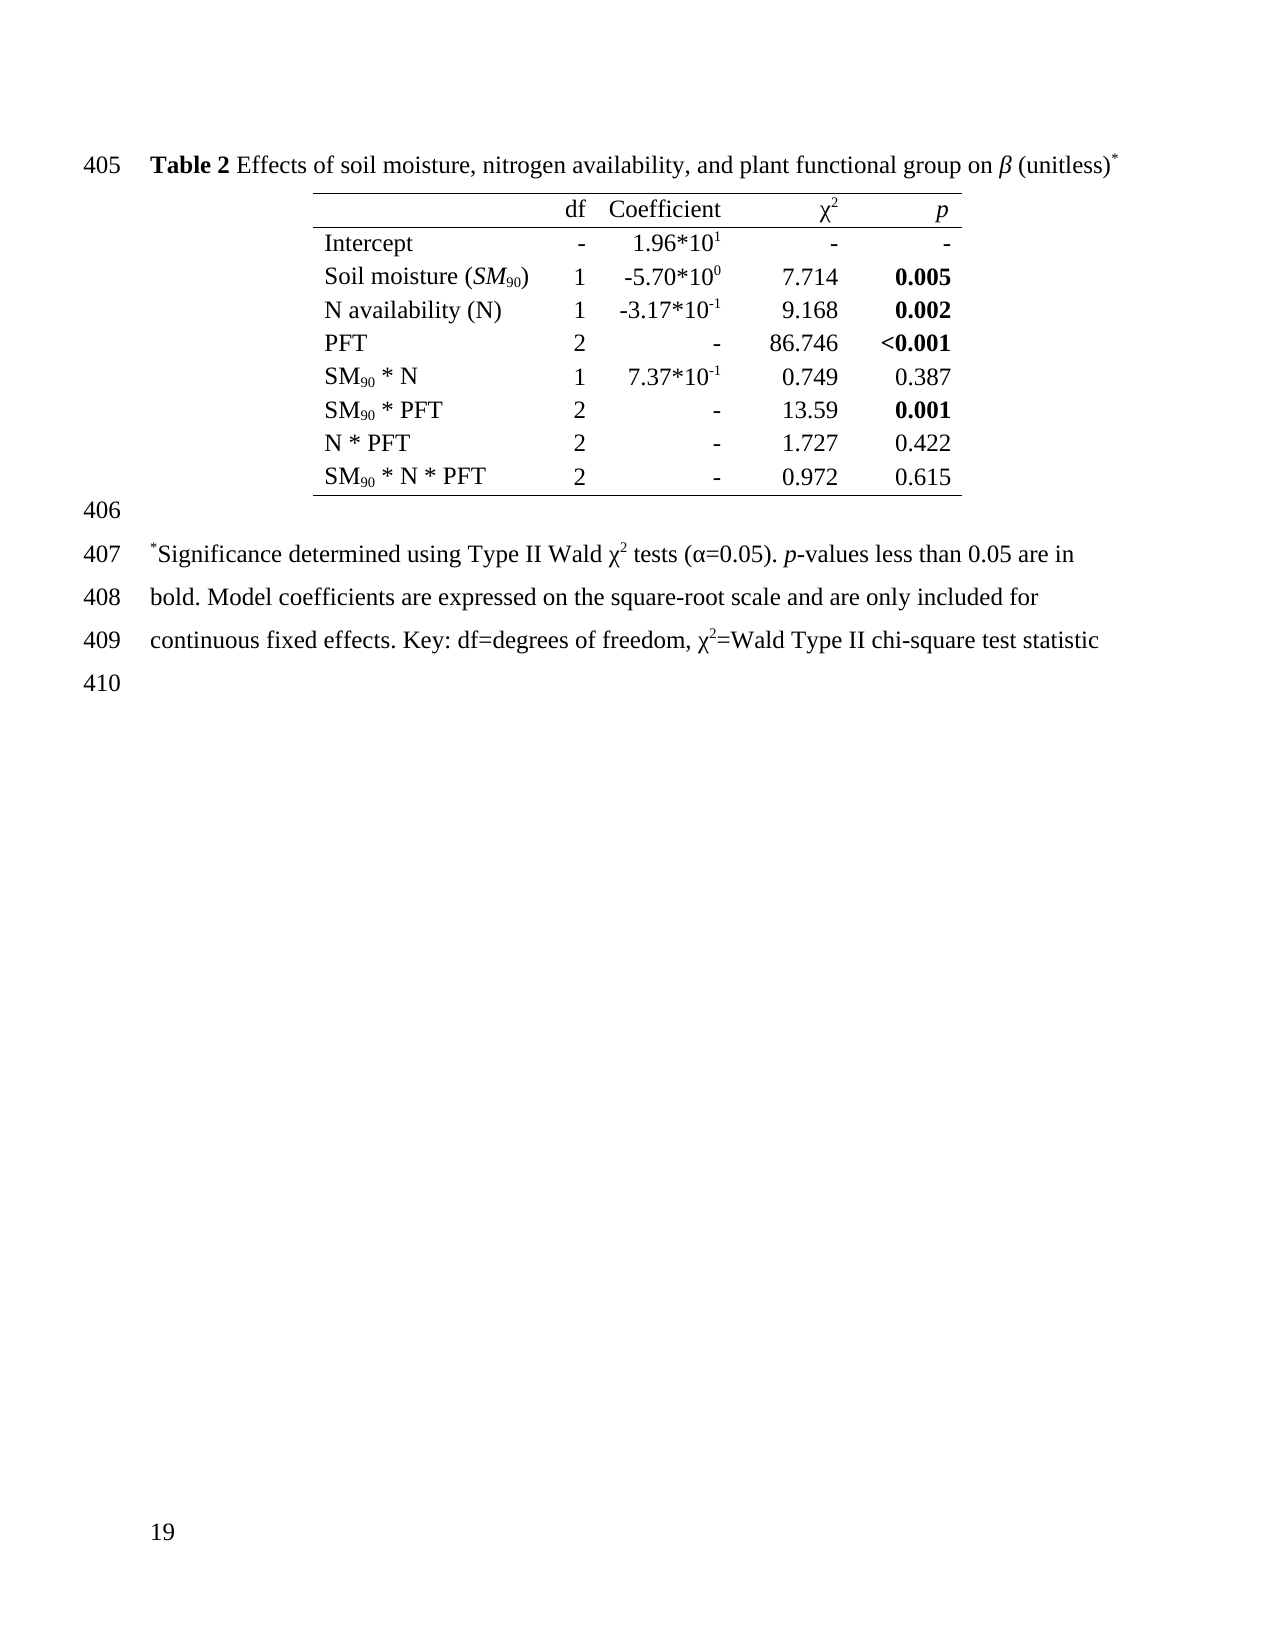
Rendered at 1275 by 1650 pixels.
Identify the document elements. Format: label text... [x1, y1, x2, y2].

table_cell SM90 * PFT [313, 395, 547, 428]
table_cell Intercept [313, 228, 547, 261]
table_cell 0.002 [849, 295, 962, 328]
table_cell 1 [547, 261, 597, 294]
table_cell -5.70*100 [597, 261, 732, 294]
table_cell 86.746 [732, 328, 849, 361]
table_header Coefficient [597, 194, 732, 227]
table_cell 0.387 [849, 361, 962, 394]
table_cell SM90 * N [313, 361, 547, 394]
table_cell 1.96*101 [597, 228, 732, 261]
table_cell - [849, 228, 962, 261]
table_cell SM90 * N * PFT [313, 461, 547, 494]
table_header p [849, 194, 962, 227]
table_cell 13.59 [732, 395, 849, 428]
table_cell - [597, 328, 732, 361]
table_cell N * PFT [313, 428, 547, 461]
table_cell - [597, 395, 732, 428]
table_cell Soil moisture (SM90) [313, 261, 547, 294]
table_cell 2 [547, 328, 597, 361]
table_cell 0.749 [732, 361, 849, 394]
table_cell 2 [547, 461, 597, 494]
table_cell 1 [547, 295, 597, 328]
table_cell 0.615 [849, 461, 962, 494]
table_cell - [732, 228, 849, 261]
table_cell 9.168 [732, 295, 849, 328]
table_cell 0.001 [849, 395, 962, 428]
table_cell PFT [313, 328, 547, 361]
table_cell 2 [547, 428, 597, 461]
table_cell <0.001 [849, 328, 962, 361]
table_cell - [597, 461, 732, 494]
table_cell 0.422 [849, 428, 962, 461]
table_cell - [597, 428, 732, 461]
table_cell 7.37*10-1 [597, 361, 732, 394]
text Table 2 Effects of soil moisture, nitrogen availability, and plant functional group on β (unitless)* [150, 150, 1125, 179]
table_cell -3.17*10-1 [597, 295, 732, 328]
table_cell 1 [547, 361, 597, 394]
table_cell 7.714 [732, 261, 849, 294]
text *Significance determined using Type II Wald χ2 tests (α=0.05). p-values less than 0.05 are in bold. Model coefficients are expressed on the square-root scale and are only included for continuous fixed effects. Key: df=degrees of freedom, χ2=Wald Type II chi-square test statistic [150, 539, 1125, 654]
table_cell 0.972 [732, 461, 849, 494]
table_header df [547, 194, 597, 227]
table_header χ2 [732, 194, 849, 227]
table_cell 2 [547, 395, 597, 428]
table_cell 1.727 [732, 428, 849, 461]
table_cell - [547, 228, 597, 261]
table_header [313, 194, 547, 227]
table_cell N availability (N) [313, 295, 547, 328]
table_cell 0.005 [849, 261, 962, 294]
